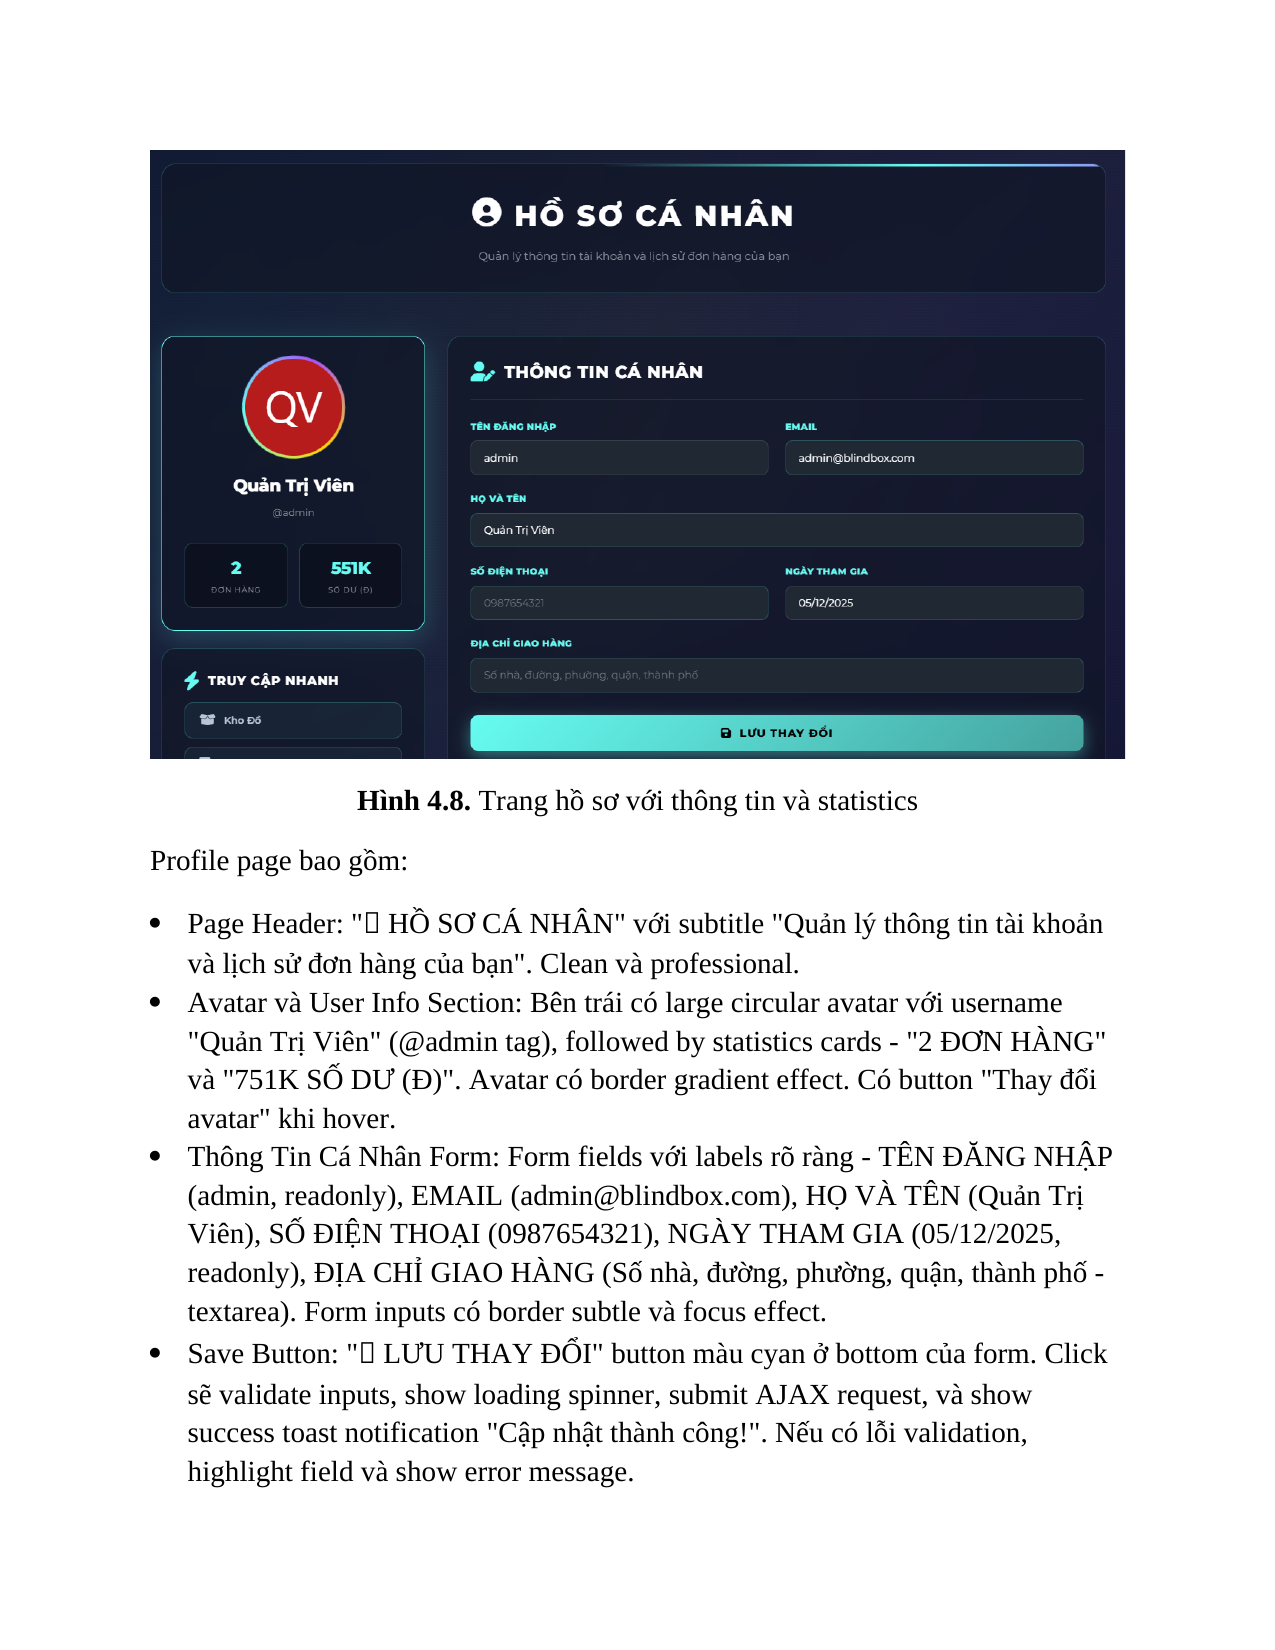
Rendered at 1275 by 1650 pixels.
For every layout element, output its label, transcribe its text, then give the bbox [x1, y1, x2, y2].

list Thông Tin Cá Nhân Form: Form fields với labels rõ ràng - TÊN ĐĂNG NHẬP (admin, readonly), EMAIL (admin@blindbox.com), HỌ VÀ TÊN (Quản Trị Viên), SỐ ĐIỆN THOẠI (0987654321), NGÀY THAM GIA (05/12/2025, readonly), ĐỊA CHỈ GIAO HÀNG (Số nhà, đường, phường, quận, thành phố - textarea). Form inputs có border subtle và focus effect. [150, 1139, 1125, 1327]
list Save Button: "💾 LƯU THAY ĐỔI" button màu cyan ở bottom của form. Click sẽ validate inputs, show loading spinner, submit AJAX request, và show success toast notification "Cập nhật thành công!". Nếu có lỗi validation, highlight field và show error message. [150, 1332, 1125, 1488]
text Profile page bao gồm: [150, 843, 1125, 876]
picture [150, 150, 1125, 759]
list Avatar và User Info Section: Bên trái có large circular avatar với username "Quản Trị Viên" (@admin tag), followed by statistics cards - "2 ĐƠN HÀNG" và "751K SỐ DƯ (Đ)". Avatar có border gradient effect. Có button "Thay đổi avatar" khi hover. [150, 985, 1125, 1134]
text Hình 4.8. Trang hồ sơ với thông tin và statistics [150, 783, 1125, 817]
list Page Header: "👤 HỒ SƠ CÁ NHÂN" với subtitle "Quản lý thông tin tài khoản và lịch sử đơn hàng của bạn". Clean và professional. [150, 902, 1125, 980]
